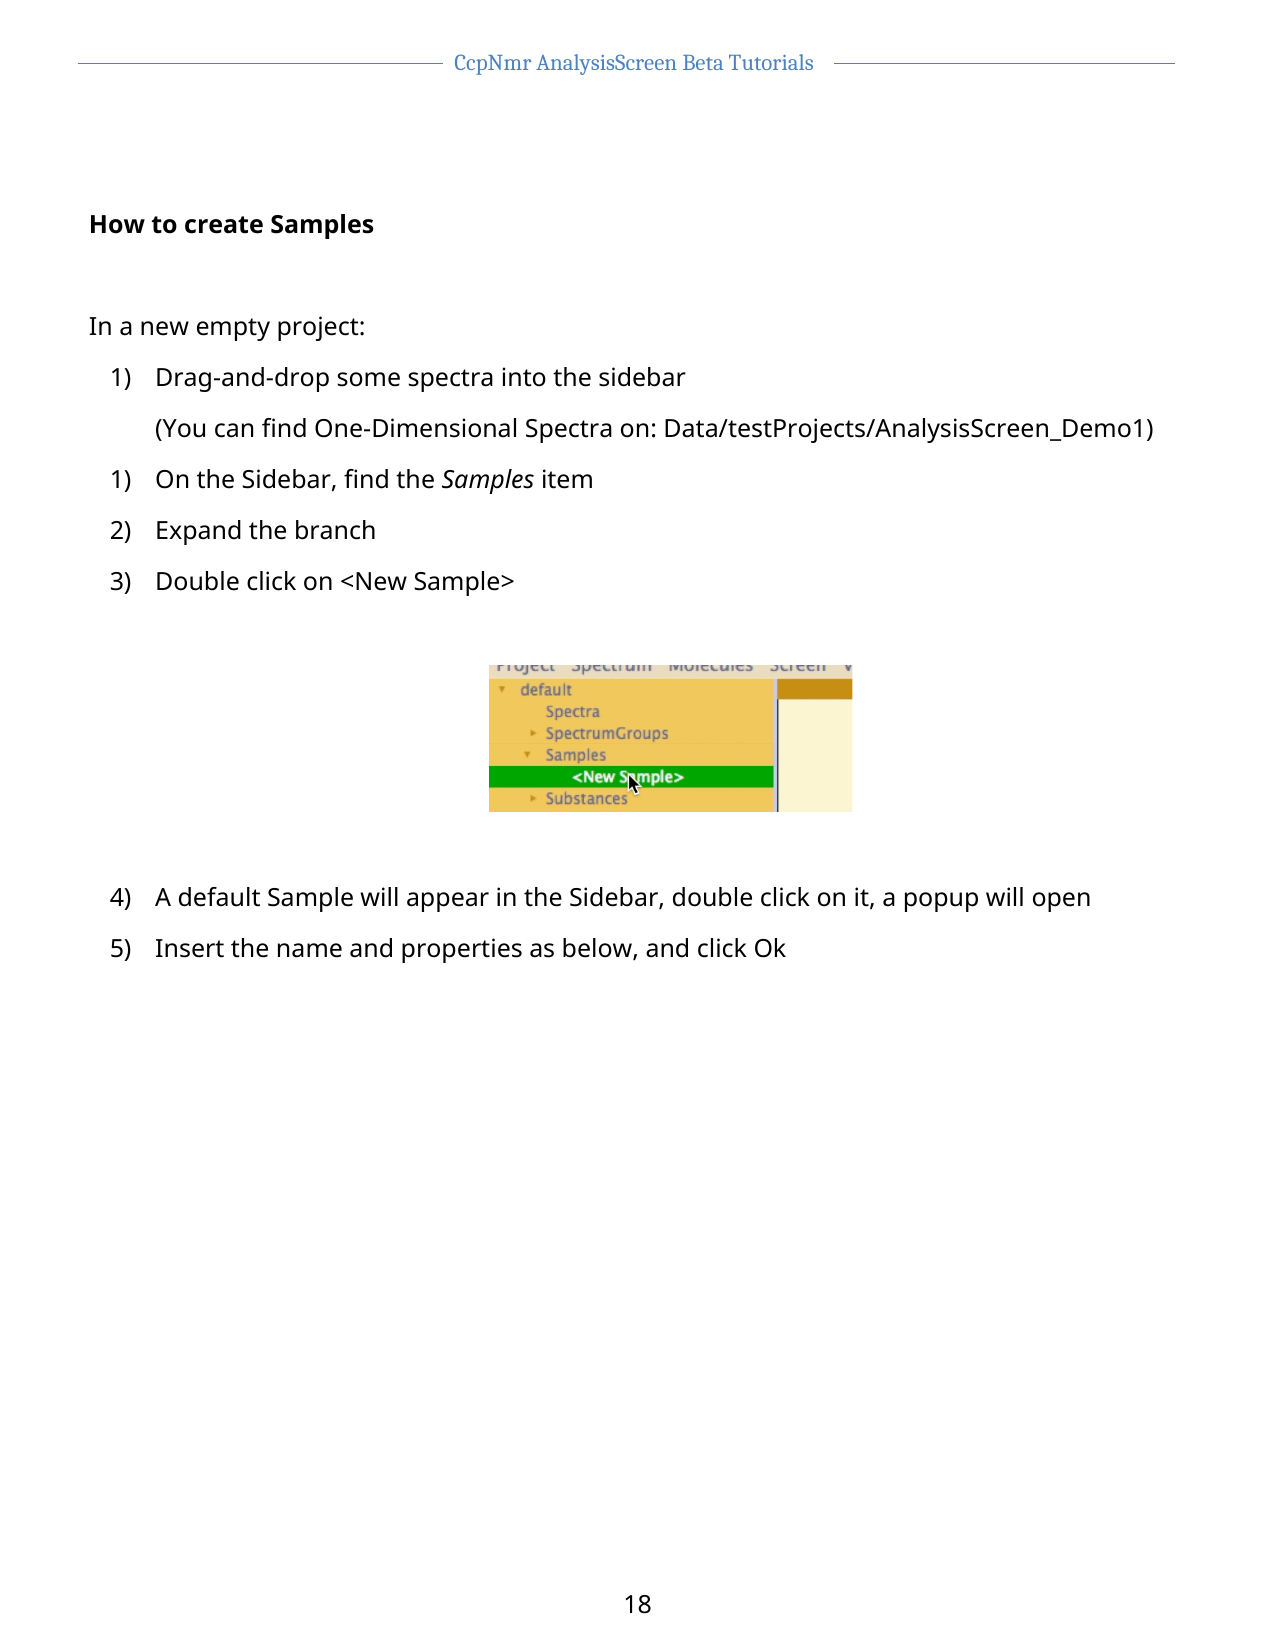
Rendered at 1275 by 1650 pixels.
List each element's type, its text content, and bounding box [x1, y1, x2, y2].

list (You can find One-Dimensional Spectra on: Data/testProjects/AnalysisScreen_Demo1) [155, 411, 1186, 445]
subtitle How to create Samples [89, 206, 1186, 241]
list Double click on <New Sample> [131, 564, 1186, 598]
list A default Sample will appear in the Sidebar, double click on it, a popup will open [131, 879, 1186, 913]
text In a new empty project: [89, 308, 1186, 343]
list Insert the name and properties as below, and click Ok [131, 931, 1186, 964]
list Drag-and-drop some spectra into the sidebar [131, 359, 1186, 394]
list Expand the branch [131, 513, 1186, 547]
picture [489, 665, 853, 812]
list On the Sidebar, find the Samples item [131, 462, 1186, 496]
